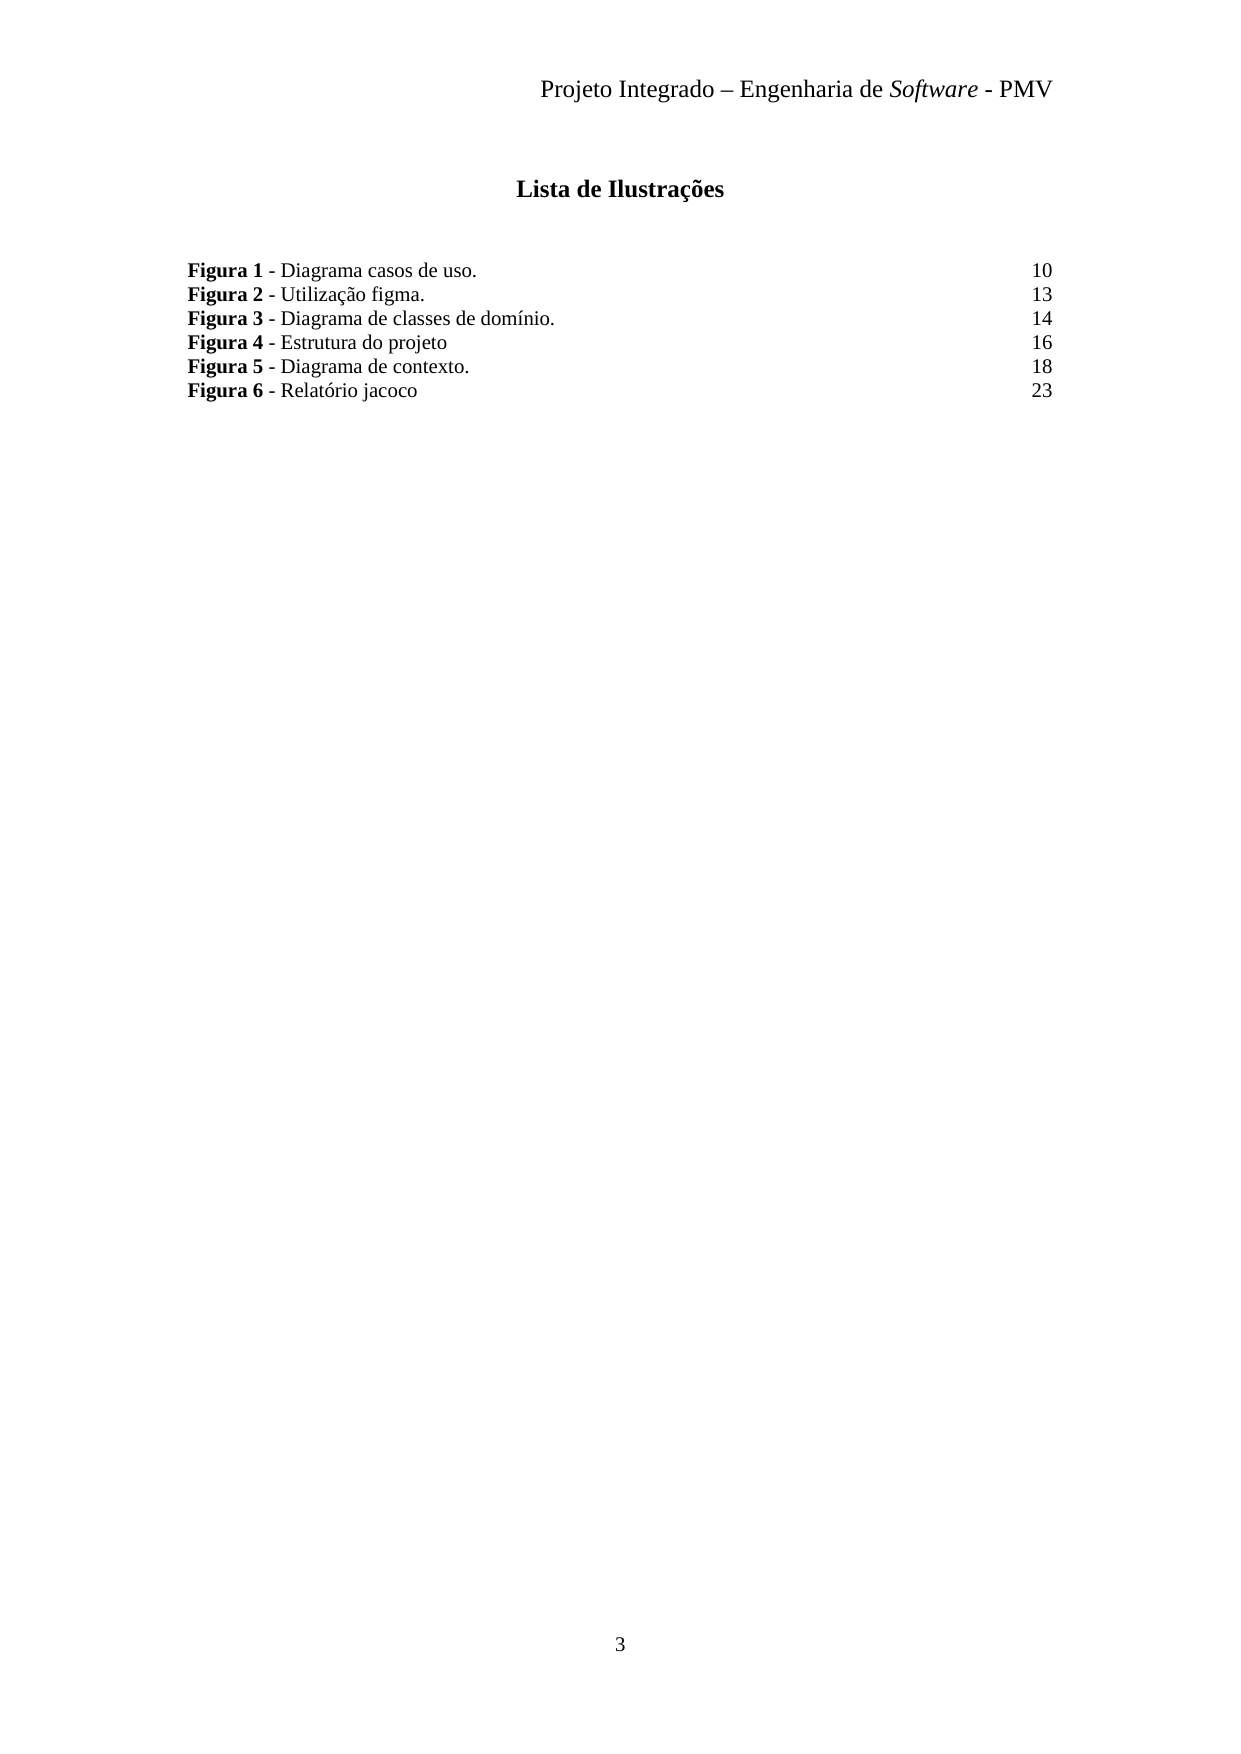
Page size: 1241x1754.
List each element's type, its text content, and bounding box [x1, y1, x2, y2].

text Lista de Ilustrações [187, 174, 1053, 202]
text Figura 3 - Diagrama de classes de domínio. 14 [187, 306, 1053, 330]
text Figura 2 - Utilização figma. 13 [187, 282, 1053, 306]
text Figura 4 - Estrutura do projeto 16 [187, 330, 1053, 354]
text Figura 5 - Diagrama de contexto. 18 [187, 354, 1053, 378]
text Figura 1 - Diagrama casos de uso. 10 [187, 257, 1053, 282]
text Figura 6 - Relatório jacoco 23 [187, 378, 1053, 402]
